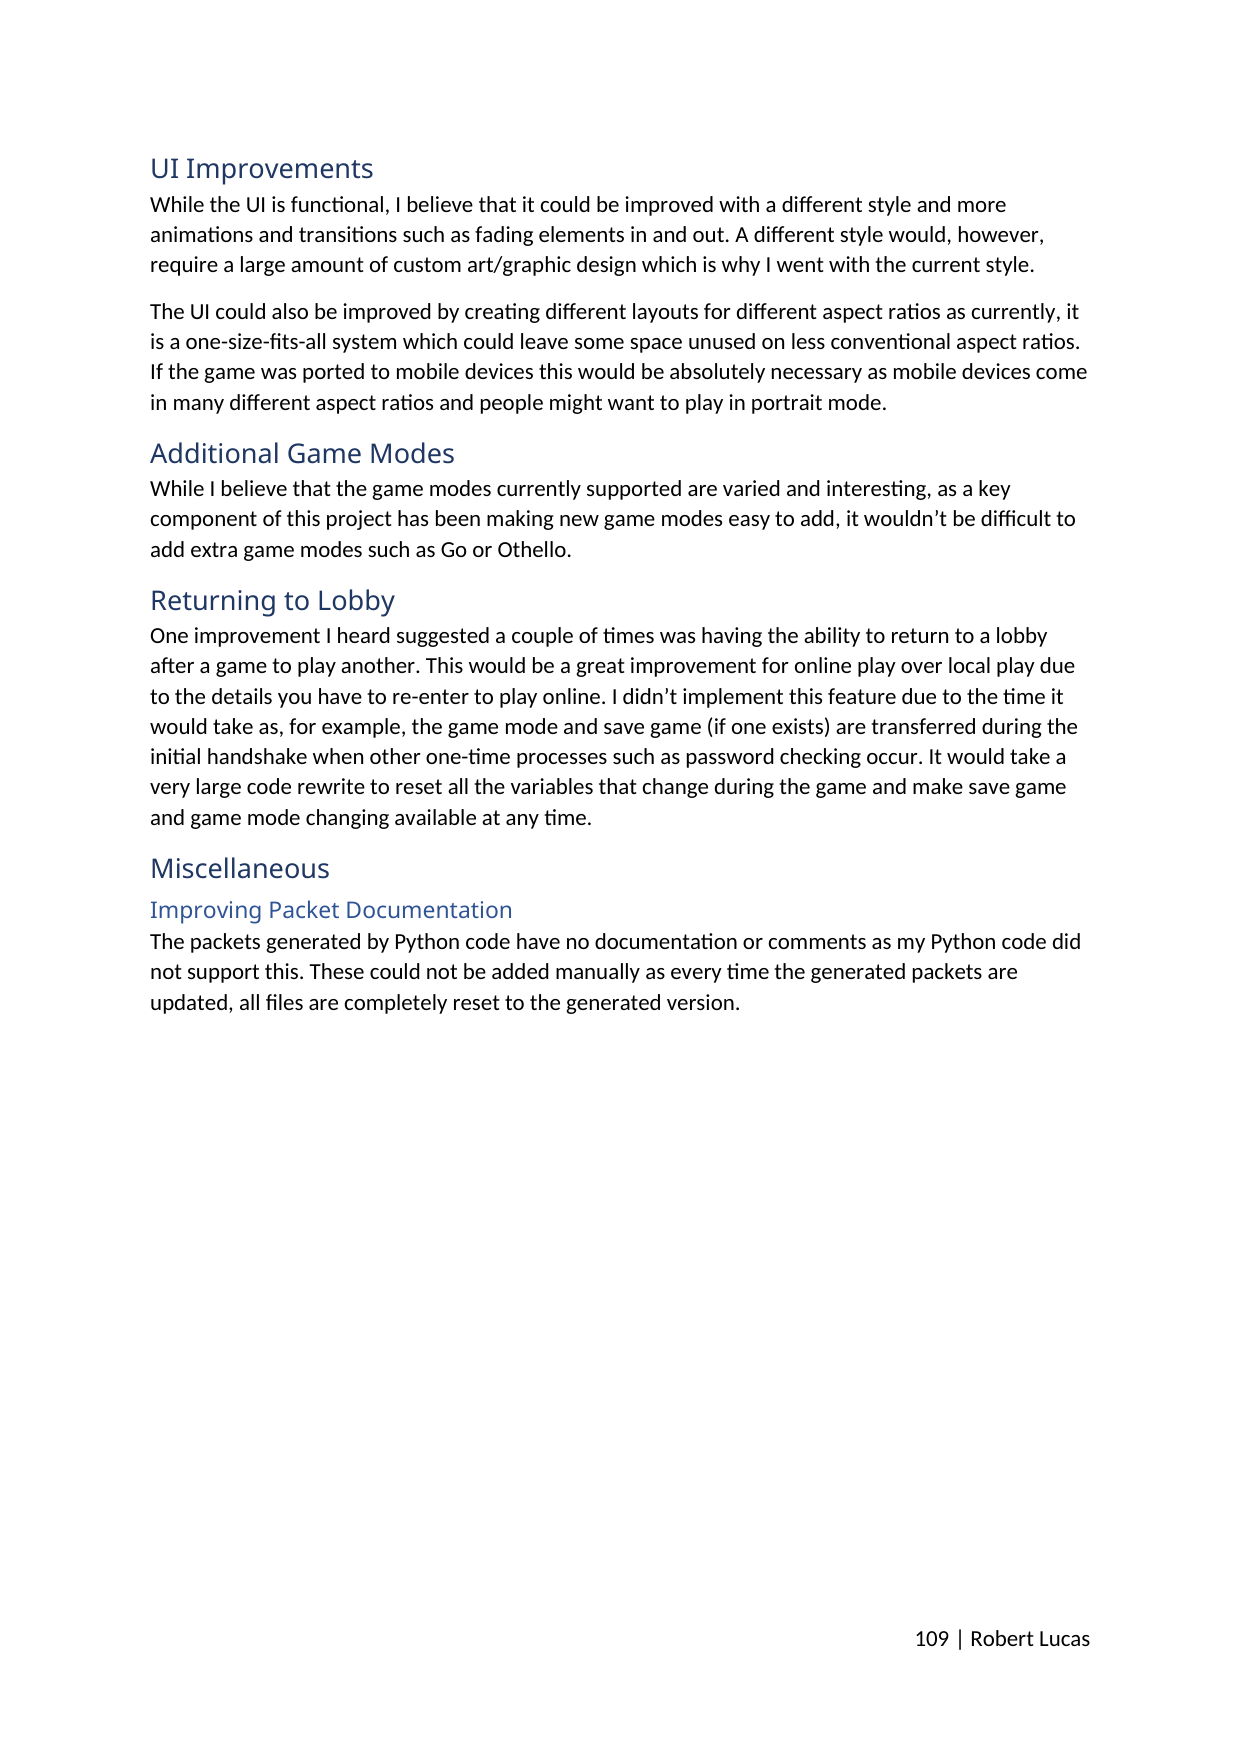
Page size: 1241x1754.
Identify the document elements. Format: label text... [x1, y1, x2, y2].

subtitle Returning to Lobby [150, 582, 1090, 618]
text One improvement I heard suggested a couple of times was having the ability to return to a lobby after a game to play another. This would be a great improvement for online play over local play due to the details you have to re-enter to play online. I didn’t implement this feature due to the time it would take as, for example, the game mode and save game (if one exists) are transferred during the initial handshake when other one-time processes such as password checking occur. It would take a very large code rewrite to reset all the variables that change during the game and make save game and game mode changing available at any time. [150, 621, 1090, 831]
text The packets generated by Python code have no documentation or comments as my Python code did not support this. These could not be added manually as every time the generated packets are updated, all files are completely reset to the generated version. [150, 927, 1090, 1016]
subtitle Additional Game Modes [150, 434, 1090, 471]
text While the UI is functional, I believe that it could be improved with a different style and more animations and transitions such as fading elements in and out. A different style would, however, require a large amount of custom art/graphic design which is why I went with the current style. [150, 190, 1090, 278]
subtitle Miscellaneous [150, 849, 1090, 886]
text The UI could also be improved by creating different layouts for different aspect ratios as currently, it is a one-size-fits-all system which could leave some space unused on less conventional aspect ratios. If the game was ported to mobile devices this would be absolutely necessary as mobile devices come in many different aspect ratios and people might want to play in portrait mode. [150, 297, 1090, 416]
subtitle Improving Packet Documentation [150, 893, 1090, 925]
text While I believe that the game modes currently supported are varied and interesting, as a key component of this project has been making new game modes easy to add, it wouldn’t be difficult to add extra game modes such as Go or Othello. [150, 474, 1090, 563]
subtitle UI Improvements [150, 150, 1090, 187]
